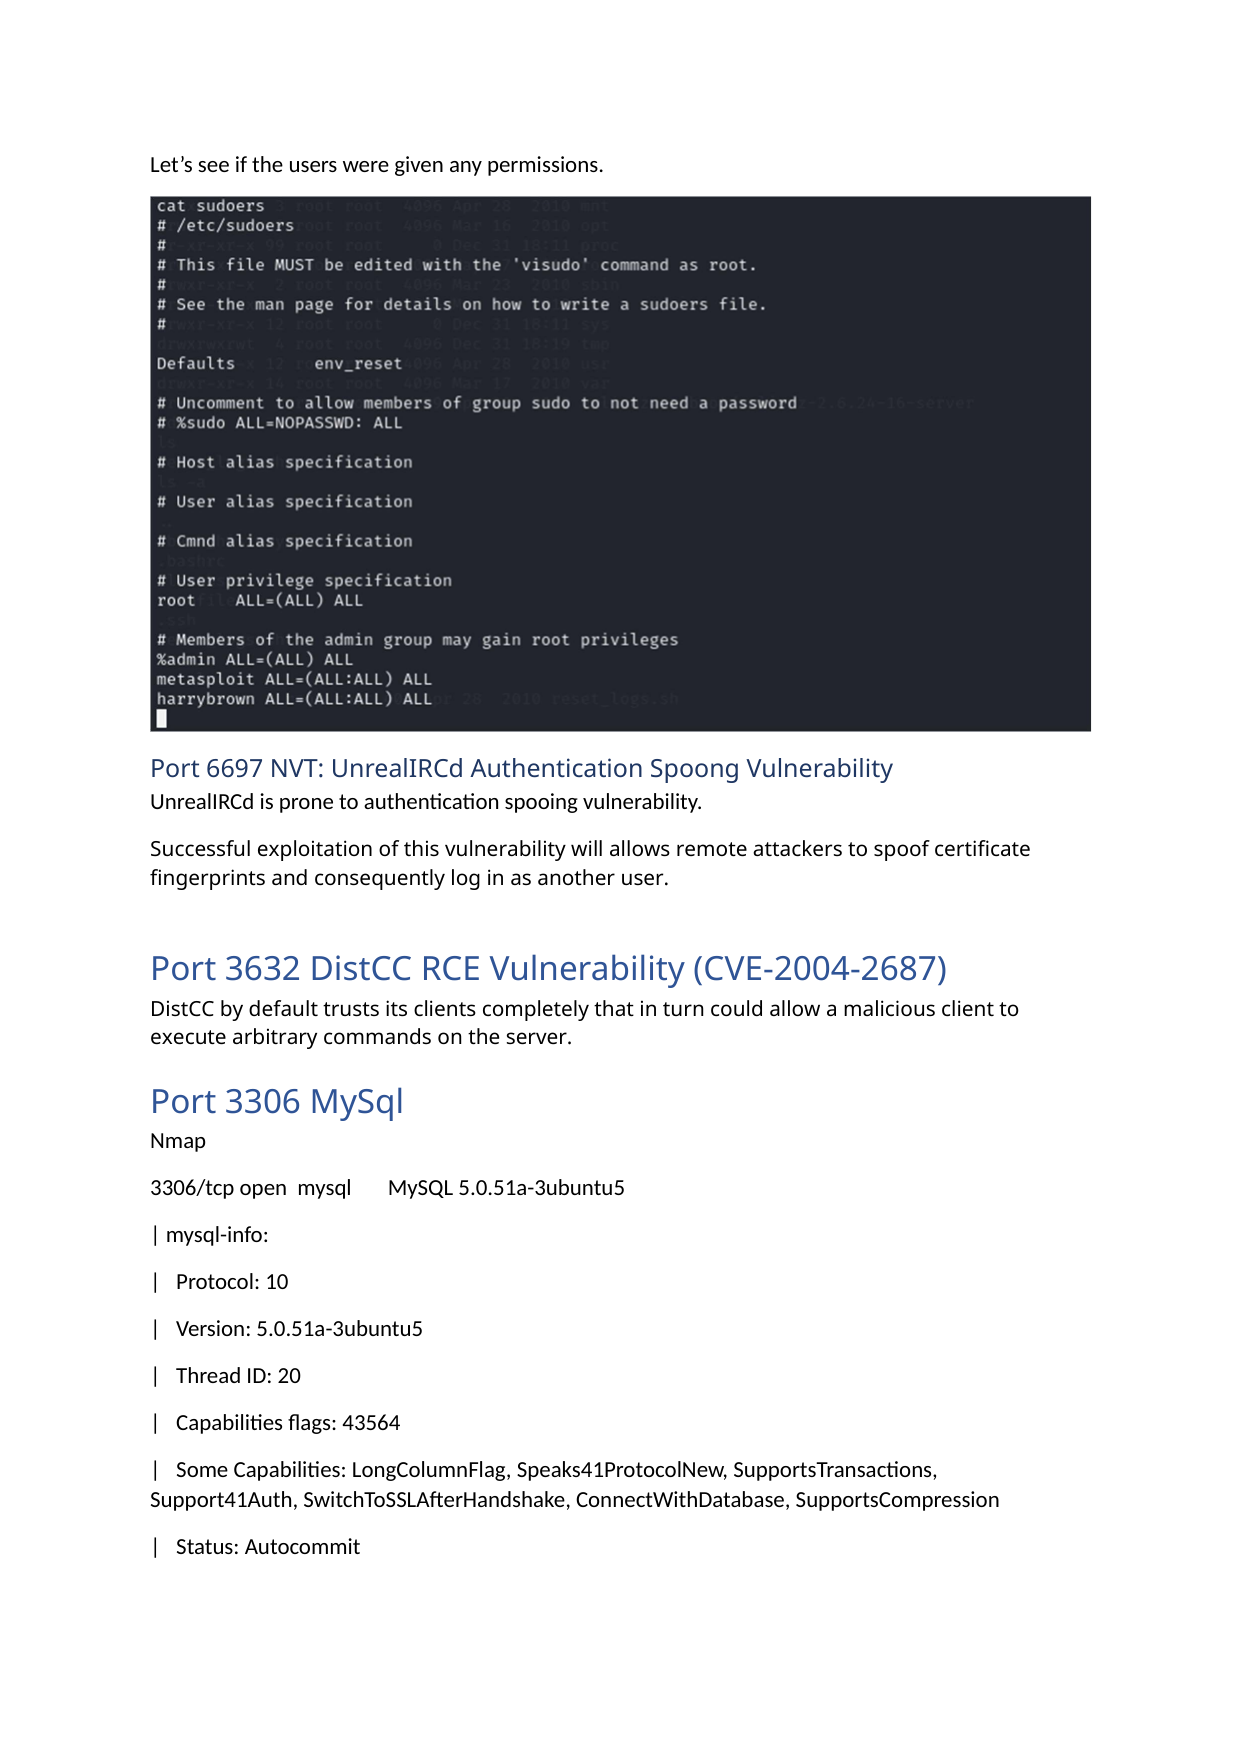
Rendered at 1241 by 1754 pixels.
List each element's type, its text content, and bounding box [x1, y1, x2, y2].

text | Capabilities flags: 43564 [150, 1408, 1090, 1436]
subtitle Port 3632 DistCC RCE Vulnerability (CVE-2004-2687) [150, 945, 1090, 990]
text | Version: 5.0.51a-3ubuntu5 [150, 1314, 1090, 1342]
text Successful exploitation of this vulnerability will allows remote attackers to spoof certificate fingerprints and consequently log in as another user. [150, 834, 1090, 891]
text DistCC by default trusts its clients completely that in turn could allow a malicious client to [150, 994, 1090, 1022]
text Nmap [150, 1127, 1090, 1155]
text execute arbitrary commands on the server. [150, 1022, 1090, 1051]
subtitle Port 3306 MySql [150, 1078, 1090, 1123]
text | mysql-info: [150, 1220, 1090, 1248]
subtitle Port 6697 NVT: UnrealIRCd Authentication Spoong Vulnerability [150, 751, 1090, 785]
picture [150, 196, 1092, 732]
text | Thread ID: 20 [150, 1361, 1090, 1389]
text | Some Capabilities: LongColumnFlag, Speaks41ProtocolNew, SupportsTransactions, Support41Auth, SwitchToSSLAfterHandshake, ConnectWithDatabase, SupportsCompression [150, 1455, 1090, 1513]
text | Status: Autocommit [150, 1532, 1090, 1560]
text 3306/tcp open mysql MySQL 5.0.51a-3ubuntu5 [150, 1173, 1090, 1202]
text | Protocol: 10 [150, 1267, 1090, 1295]
text UnrealIRCd is prone to authentication spooing vulnerability. [150, 787, 1090, 816]
text Let’s see if the users were given any permissions. [150, 150, 1090, 178]
